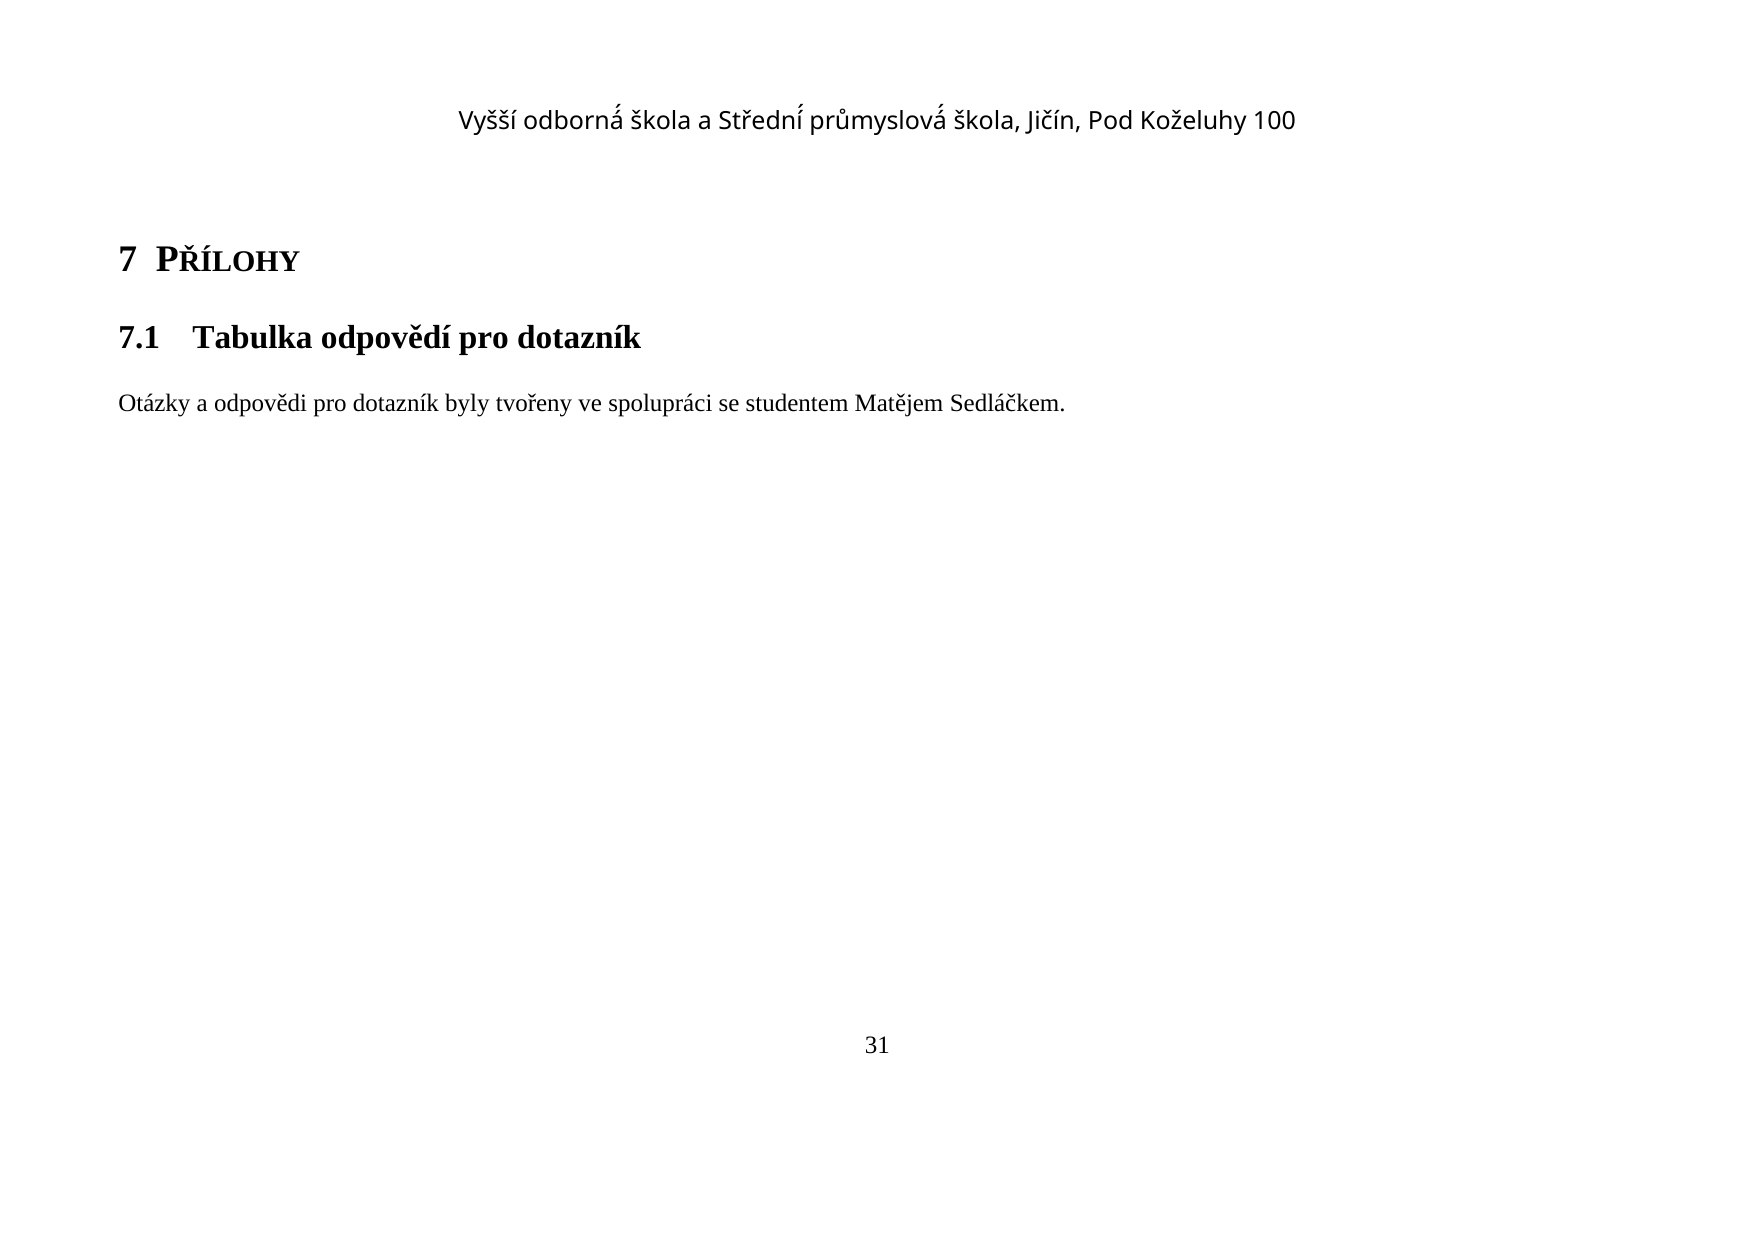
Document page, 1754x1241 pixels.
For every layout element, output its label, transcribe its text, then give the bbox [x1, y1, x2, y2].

subtitle Tabulka odpovědí pro dotazník [118, 317, 1636, 355]
subtitle Přílohy [118, 236, 1636, 279]
text Otázky a odpovědi pro dotazník byly tvořeny ve spolupráci se studentem Matějem Sedláčkem. [118, 388, 1636, 417]
